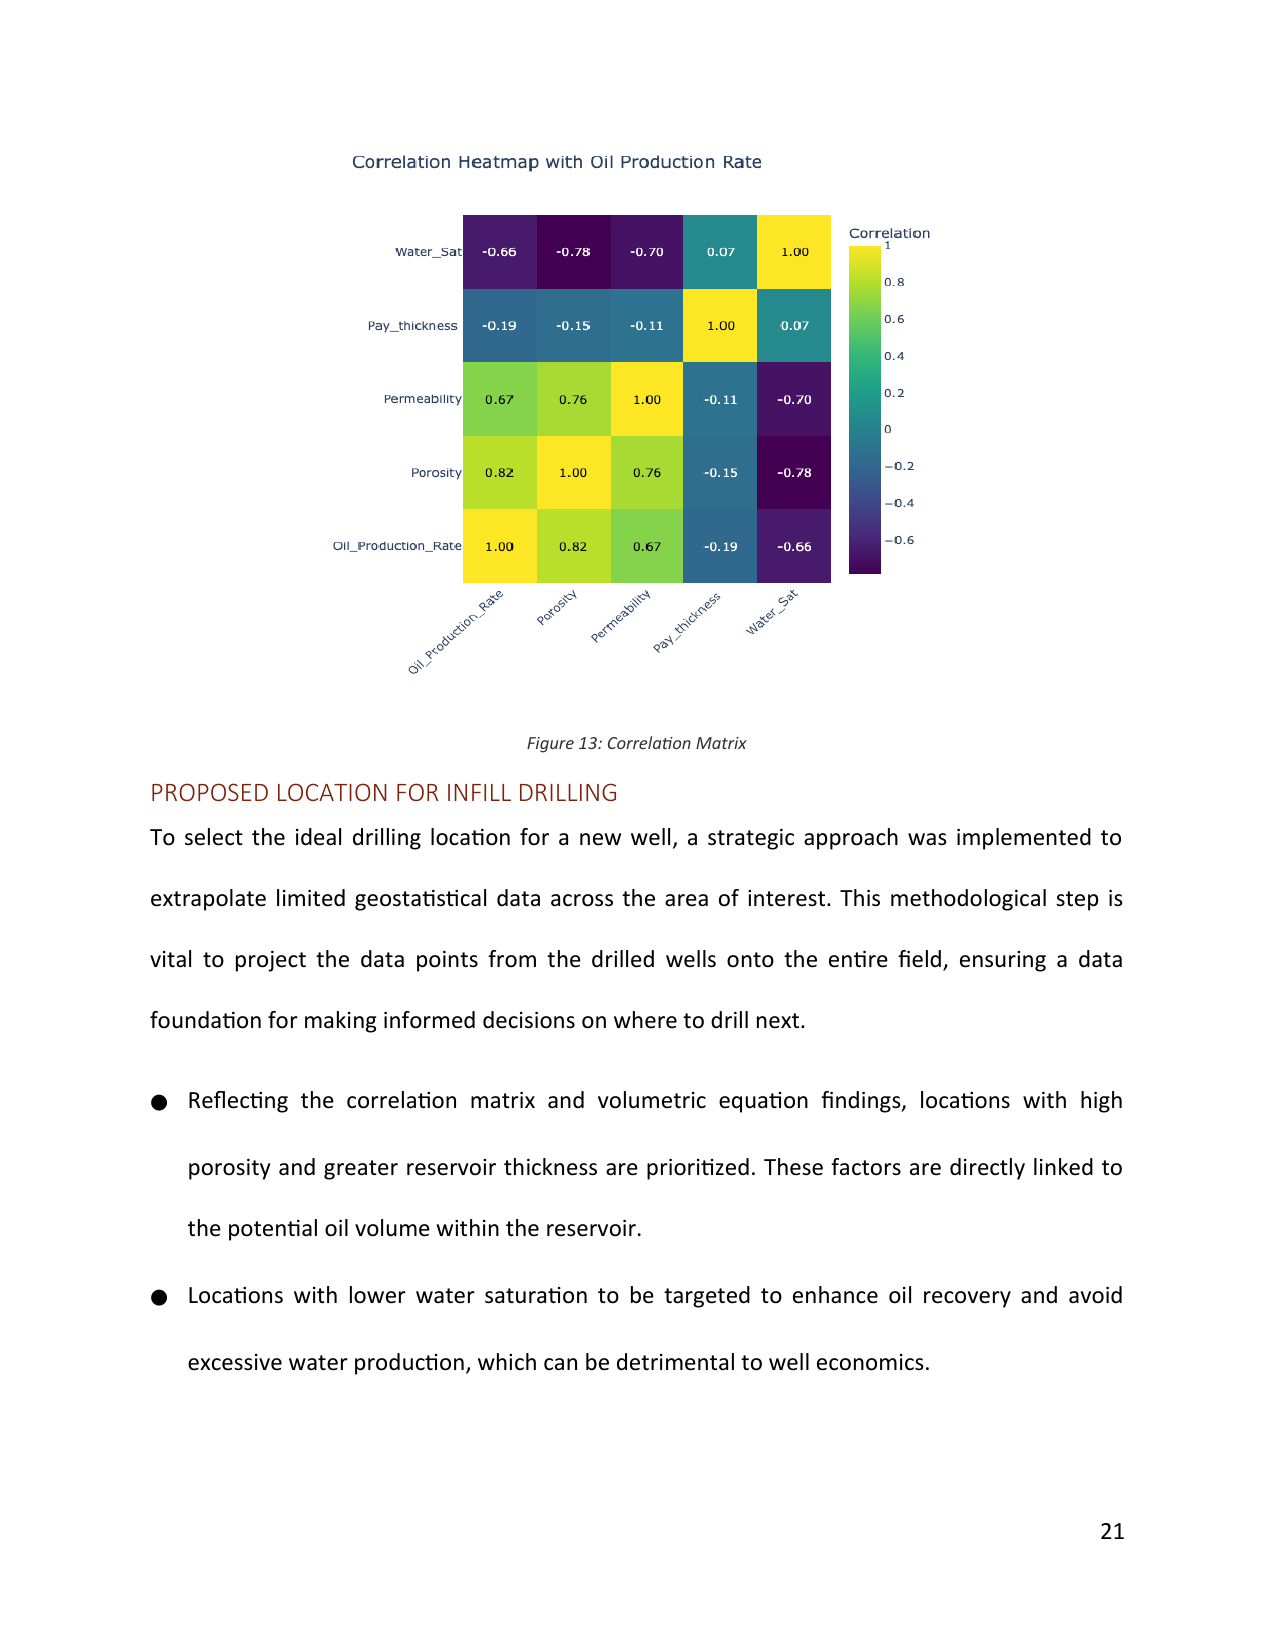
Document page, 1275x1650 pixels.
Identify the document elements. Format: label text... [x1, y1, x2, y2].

text To select the ideal drilling location for a new well, a strategic approach was implemented to extrapolate limited geostatistical data across the area of interest. This methodological step is vital to project the data points from the drilled wells onto the entire field, ensuring a data foundation for making informed decisions on where to drill next. [150, 821, 1125, 1035]
picture [321, 120, 954, 689]
list Reflecting the correlation matrix and volumetric equation findings, locations with high porosity and greater reservoir thickness are prioritized. These factors are directly linked to the potential oil volume within the reservoir. [150, 1078, 1125, 1243]
text Figure 13: Correlation Matrix [150, 732, 1125, 755]
subtitle PROPOSED LOCATION FOR INFILL DRILLING [150, 776, 1125, 809]
list Locations with lower water saturation to be targeted to enhance oil recovery and avoid excessive water production, which can be detrimental to well economics. [150, 1273, 1125, 1377]
